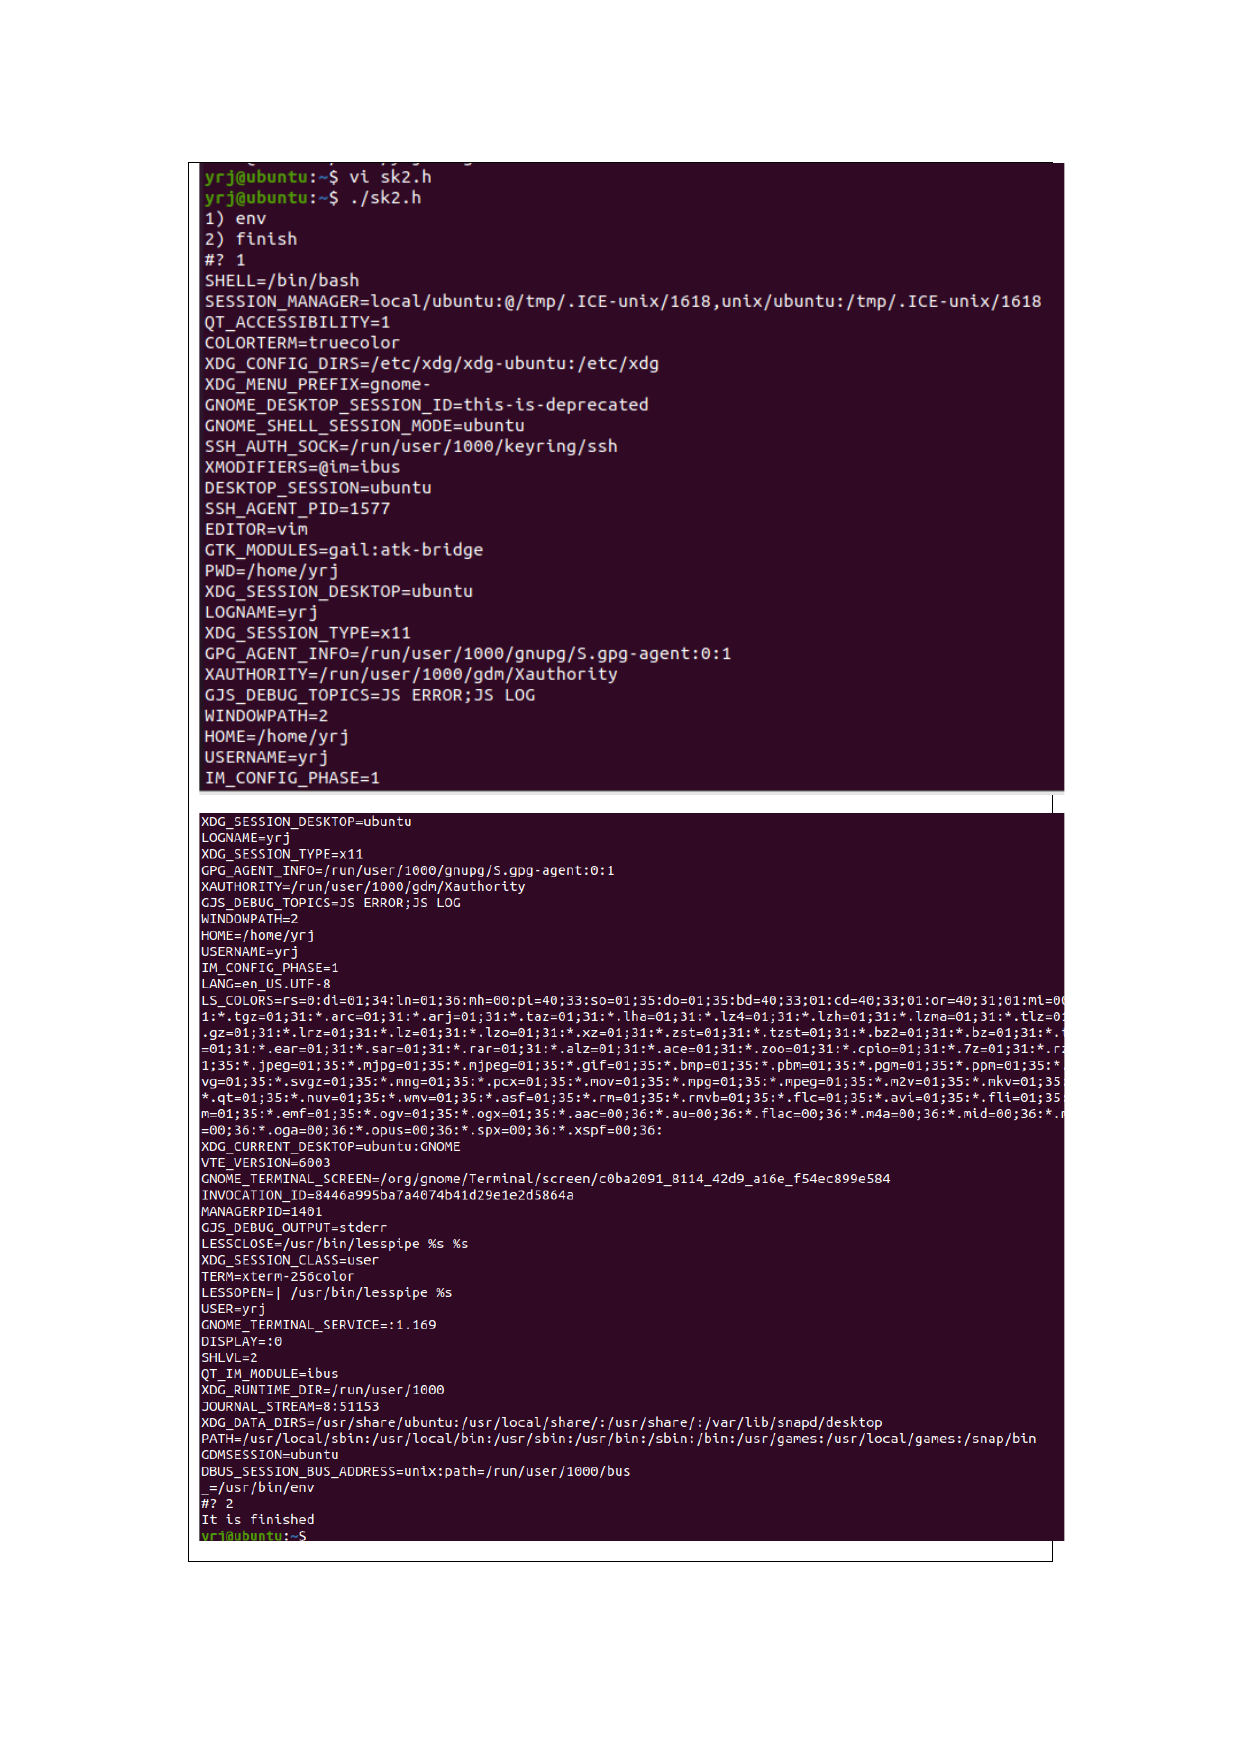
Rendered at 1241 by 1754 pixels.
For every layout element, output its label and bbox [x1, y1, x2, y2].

table_header [189, 163, 1052, 1561]
picture [199, 813, 1065, 1541]
picture [199, 163, 1065, 795]
